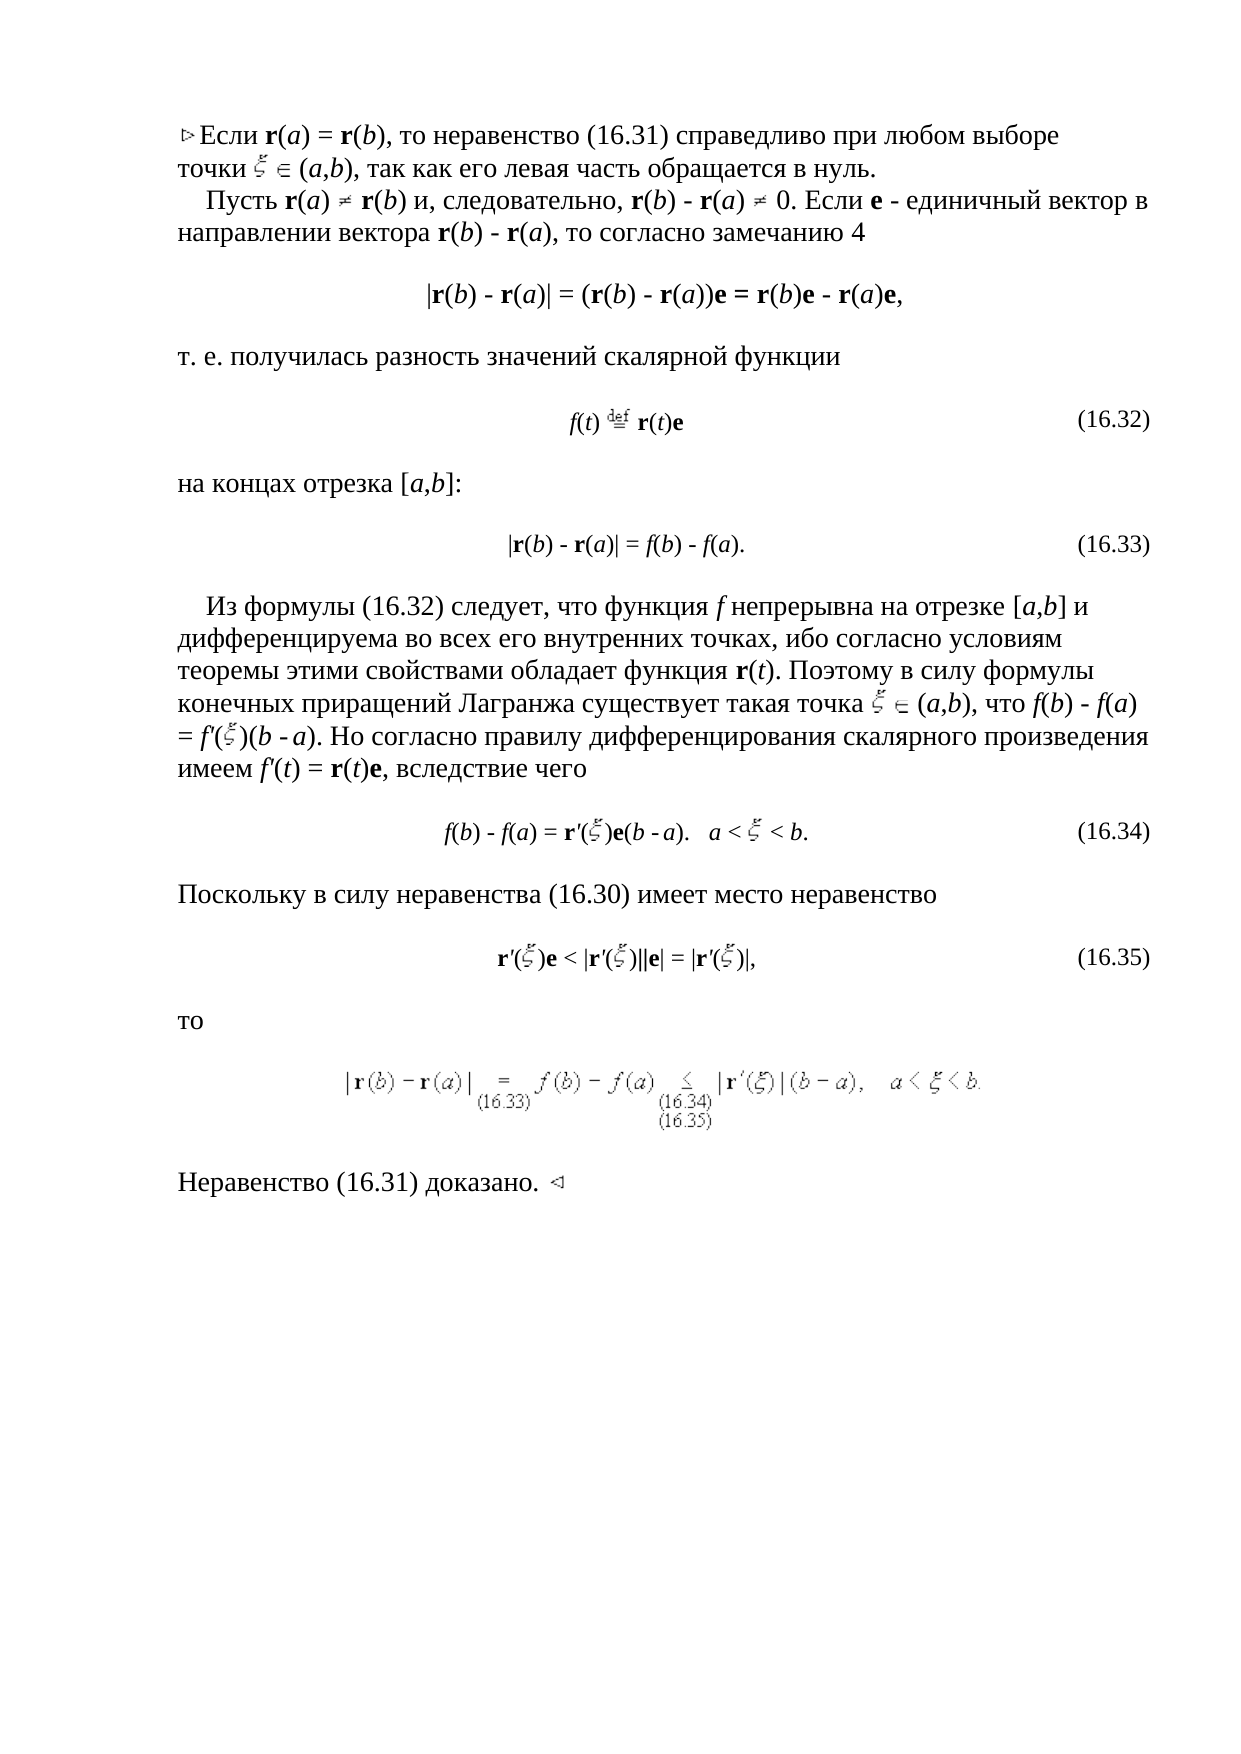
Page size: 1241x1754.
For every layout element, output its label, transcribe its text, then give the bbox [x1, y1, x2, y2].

text т. е. получилась разность значений скалярной функции [177, 339, 1152, 371]
table_header f(b) - f(a) = r'()e(b - a). a < < b. [177, 813, 1076, 848]
picture [344, 1064, 985, 1137]
text Если r(a) = r(b), то неравенство (16.31) справедливо при любом выборе точки (a,b), так как его левая часть обращается в нуль. Пусть r(a) r(b) и, следовательно, r(b) - r(a) 0. Если e - единичный вектор в направлении вектора r(b) - r(a), то согласно замечанию 4 [177, 118, 1152, 248]
picture [894, 700, 910, 713]
picture [521, 940, 538, 967]
picture [613, 940, 629, 967]
table_header f(t) r(t)e [177, 400, 1076, 437]
picture [606, 401, 632, 430]
text Неравенство (16.31) доказано. [177, 1165, 1152, 1198]
table_header (16.32) [1076, 400, 1152, 437]
picture [588, 814, 605, 841]
text на концах отрезка [a,b]: [177, 466, 1152, 498]
table_header (16.34) [1076, 813, 1152, 848]
picture [276, 164, 292, 177]
picture [747, 814, 764, 841]
table_header r'()e < |r'()||e| = |r'()|, [177, 939, 1076, 973]
picture [337, 192, 355, 210]
table_header (16.33) [1076, 528, 1152, 559]
table_header |r(b) - r(a)| = f(b) - f(a). [177, 528, 1076, 559]
text Поскольку в силу неравенства (16.30) имеет место неравенство [177, 877, 1152, 909]
picture [253, 150, 270, 177]
text |r(b) - r(a)| = (r(b) - r(a))e = r(b)e - r(a)e, [177, 277, 1152, 309]
picture [177, 122, 199, 145]
text то [177, 1003, 1152, 1035]
picture [546, 1169, 569, 1192]
picture [720, 940, 737, 967]
text Из формулы (16.32) следует, что функция f непрерывна на отрезке [a,b] и дифференцируема во всех его внутренних точках, ибо согласно условиям теоремы этими свойствами обладает функция r(t). Поэтому в силу формулы конечных приращений Лагранжа существует такая точка (a,b), что f(b) - f(a) = f'()(b - a). Но согласно правилу дифференцирования скалярного произведения имеем f'(t) = r(t)e, вследствие чего [177, 589, 1152, 783]
table_header (16.35) [1076, 939, 1152, 973]
picture [223, 718, 239, 745]
picture [871, 685, 888, 713]
picture [752, 192, 770, 210]
